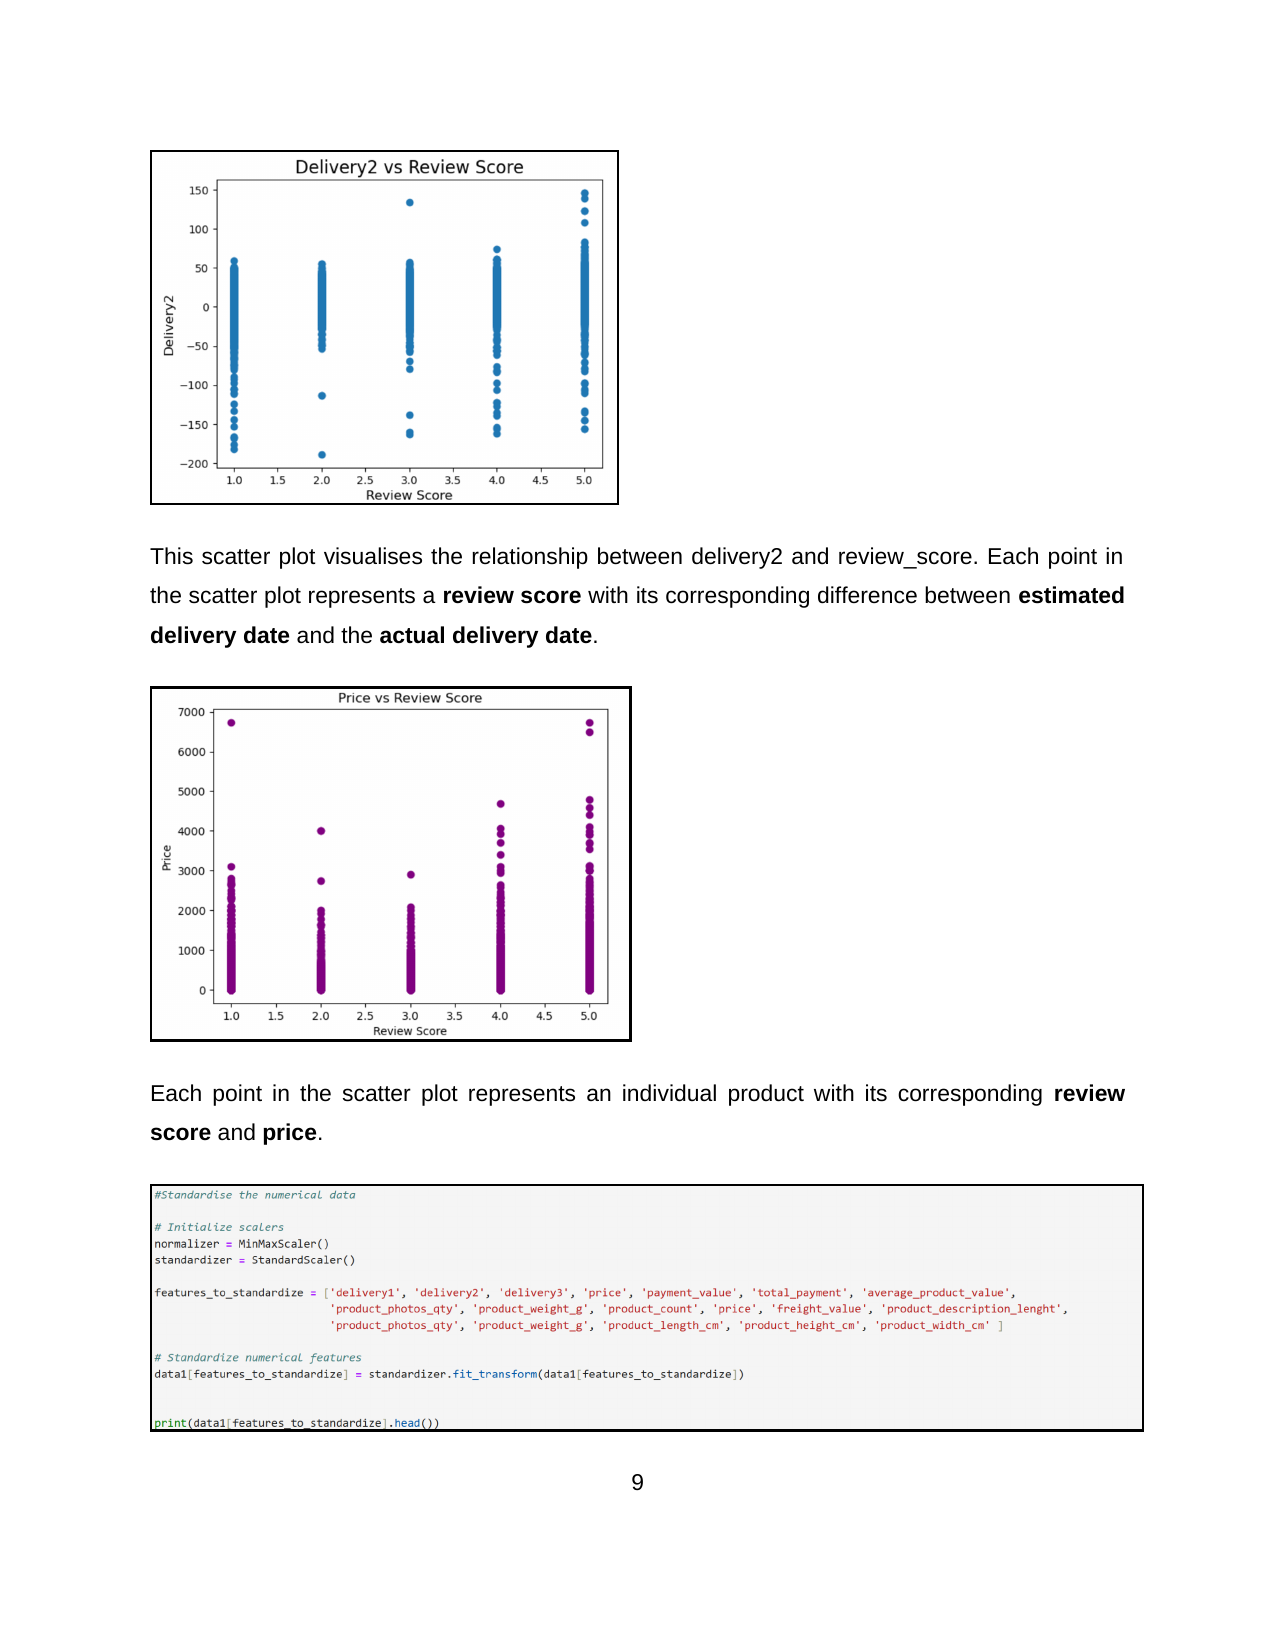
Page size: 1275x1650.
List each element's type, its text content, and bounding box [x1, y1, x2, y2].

picture [152, 689, 629, 1039]
picture [152, 1186, 1142, 1429]
picture [152, 152, 617, 503]
text This scatter plot visualises the relationship between delivery2 and review_score. Each point in the scatter plot represents a review score with its corresponding difference between estimated delivery date and the actual delivery date. [150, 543, 1125, 648]
text Each point in the scatter plot represents an individual product with its corresponding review score and price. [150, 1080, 1125, 1146]
